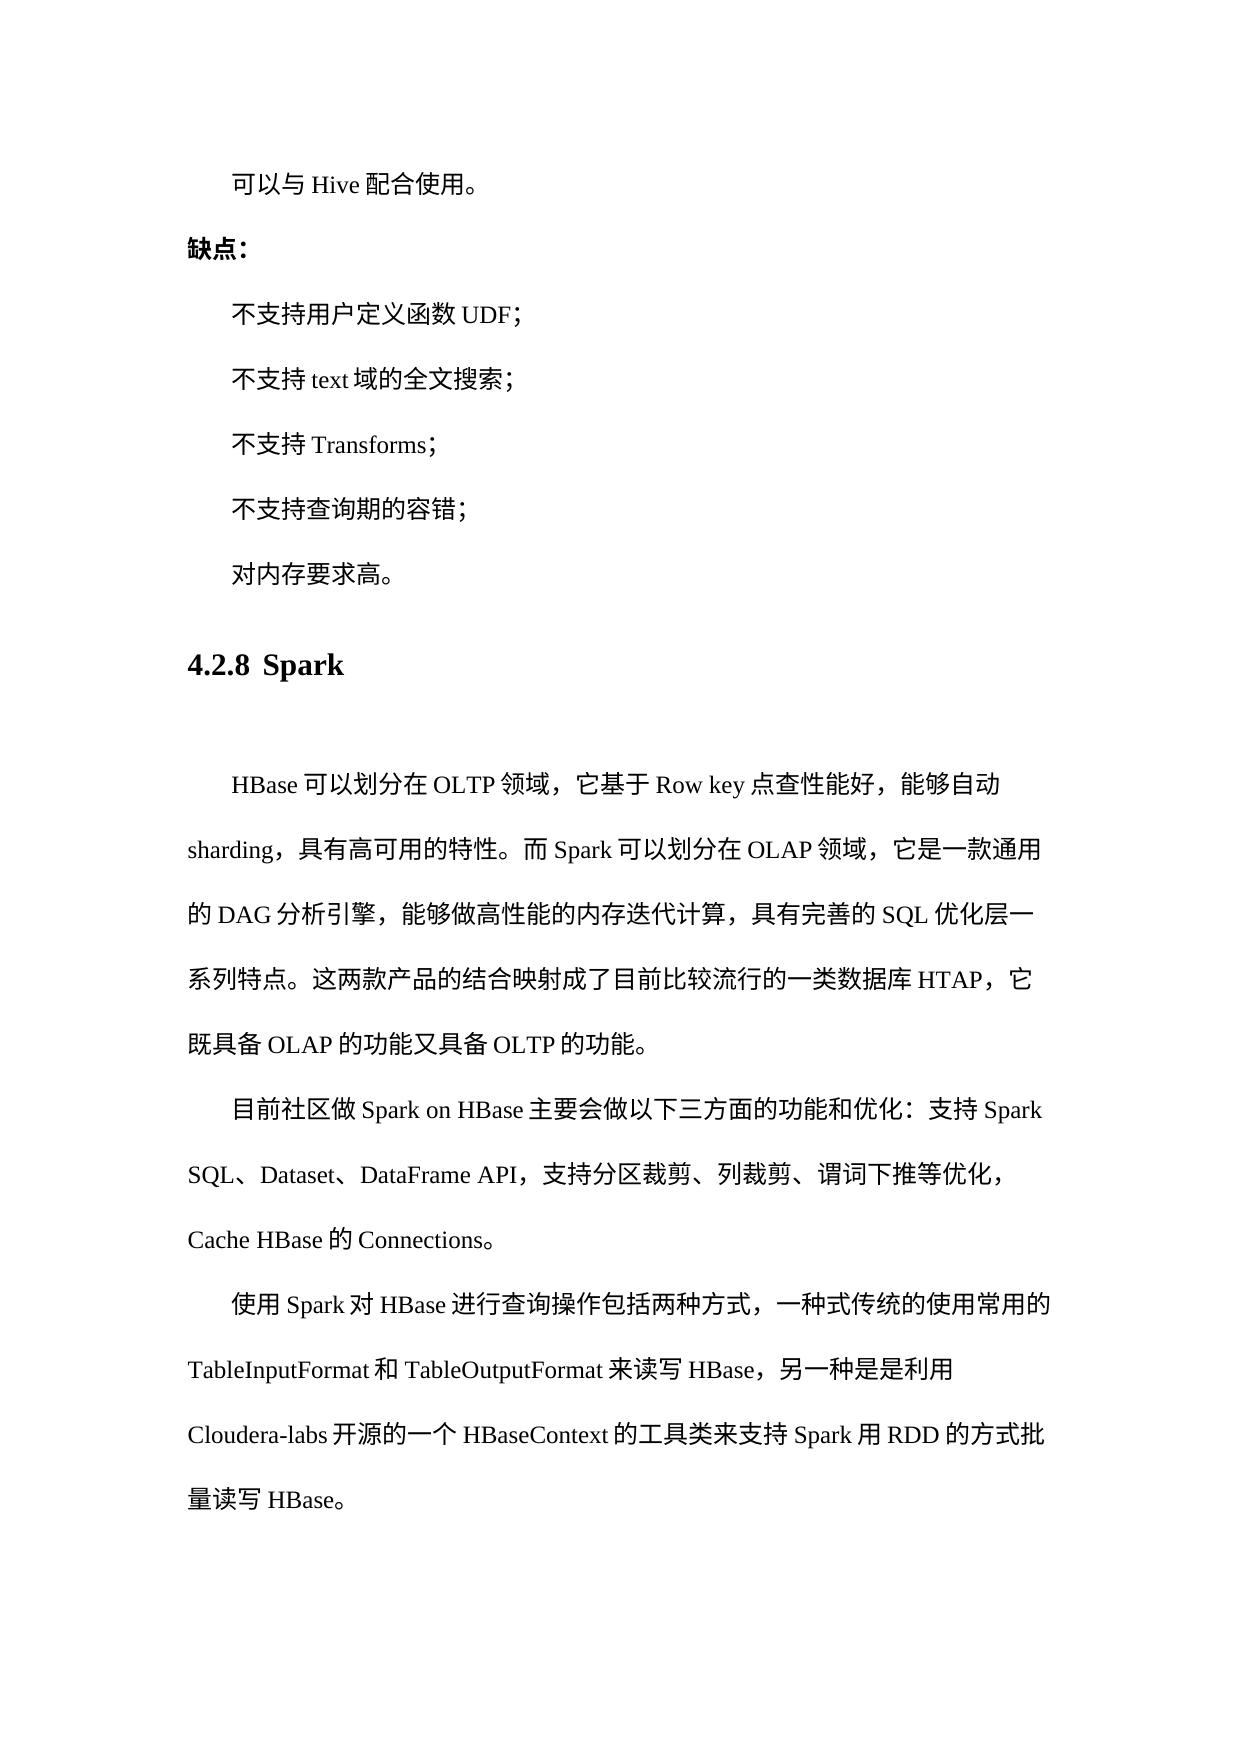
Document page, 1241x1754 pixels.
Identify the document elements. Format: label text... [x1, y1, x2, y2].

text 可以与Hive配合使用。 [187, 150, 1053, 215]
text 缺点： [187, 215, 1053, 280]
text 不支持text域的全文搜索； [187, 345, 1053, 410]
text 不支持用户定义函数UDF； [187, 280, 1053, 345]
text 目前社区做Spark on HBase主要会做以下三方面的功能和优化：支持Spark SQL、Dataset、DataFrame API，支持分区裁剪、列裁剪、谓词下推等优化，Cache HBase的Connections。 [187, 1075, 1053, 1270]
text 不支持Transforms； [187, 410, 1053, 475]
text 不支持查询期的容错； [187, 475, 1053, 540]
text 对内存要求高。 [187, 540, 1053, 605]
text HBase可以划分在OLTP领域，它基于Row key点查性能好，能够自动sharding，具有高可用的特性。而Spark可以划分在OLAP领域，它是一款通用的DAG分析引擎，能够做高性能的内存迭代计算，具有完善的SQL优化层一系列特点。这两款产品的结合映射成了目前比较流行的一类数据库HTAP，它既具备OLAP的功能又具备OLTP的功能。 [187, 750, 1053, 1075]
text 使用Spark对HBase进行查询操作包括两种方式，一种式传统的使用常用的TableInputFormat和TableOutputFormat来读写HBase，另一种是是利用Cloudera-labs开源的一个HBaseContext的工具类来支持Spark用RDD的方式批量读写HBase。 [187, 1270, 1053, 1530]
subtitle Spark [187, 632, 1053, 697]
